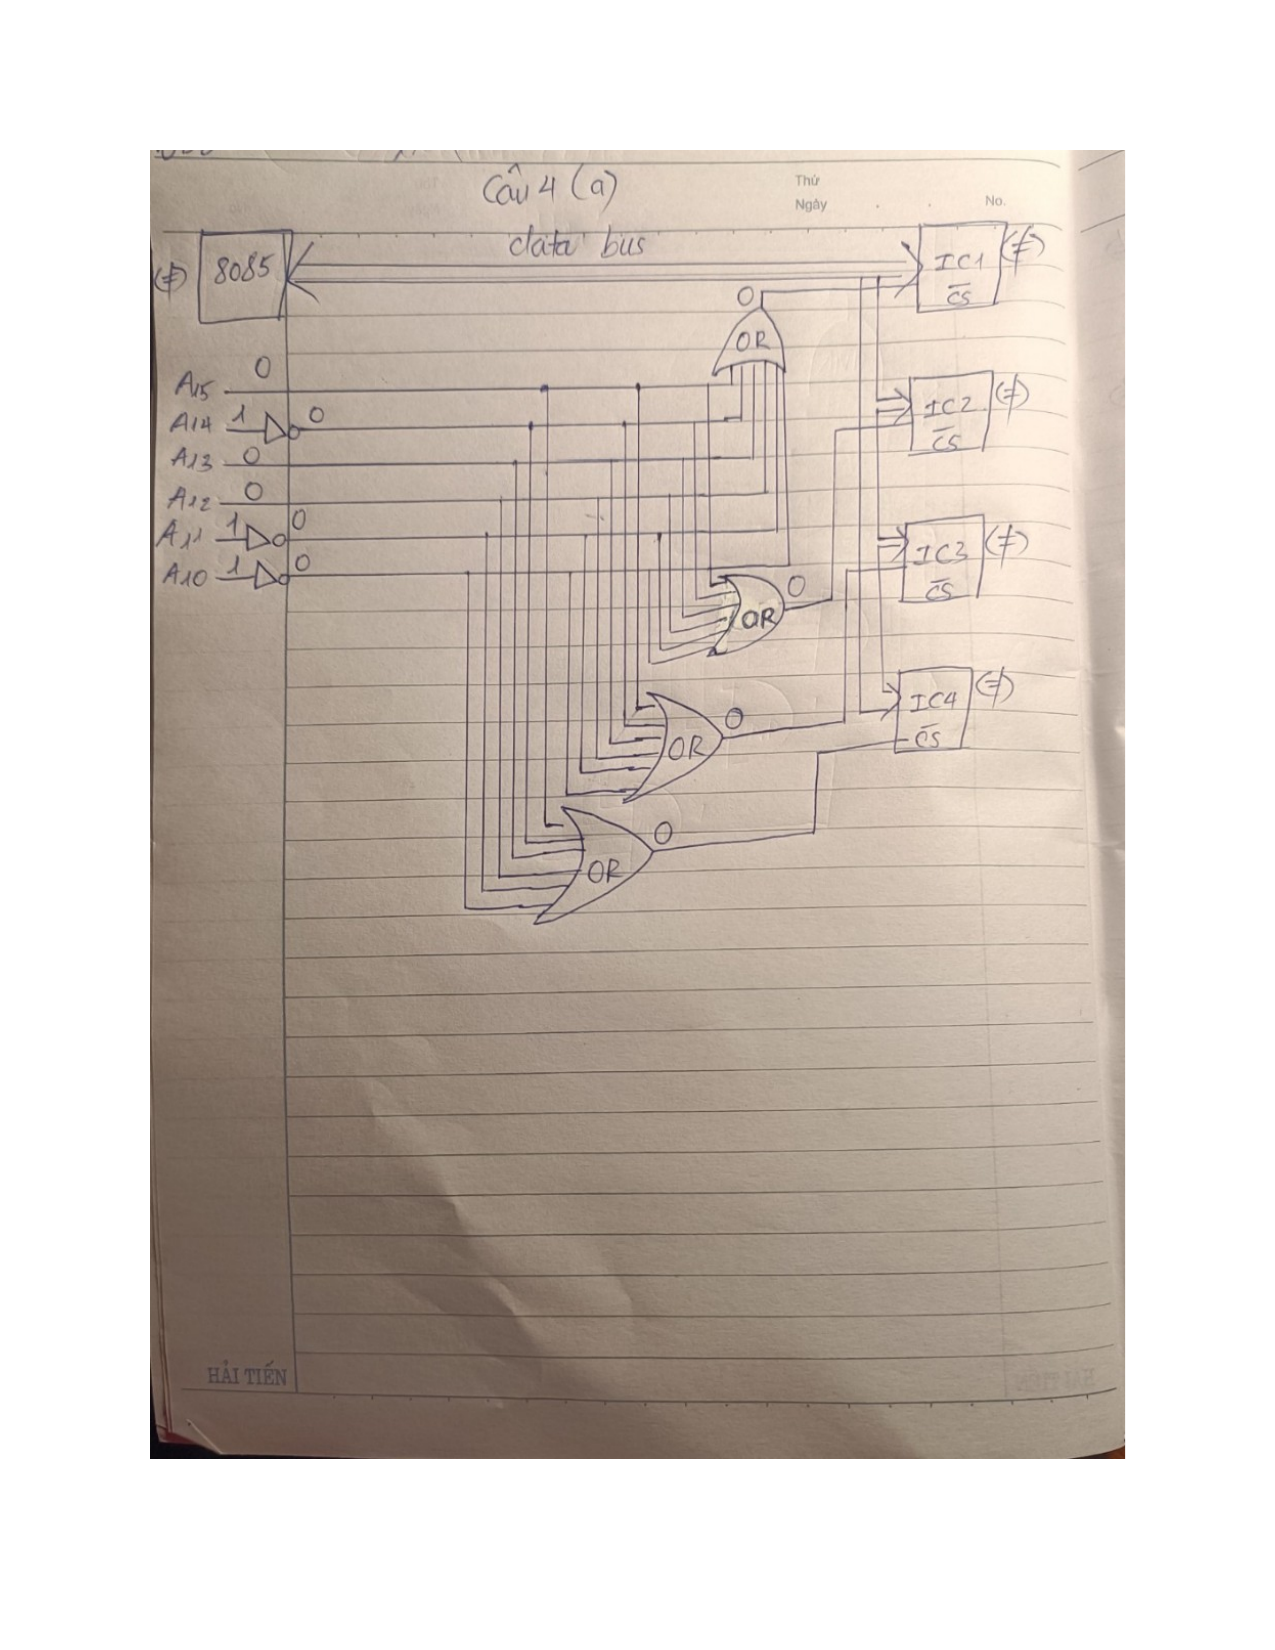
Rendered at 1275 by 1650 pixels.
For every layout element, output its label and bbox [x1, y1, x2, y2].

picture [150, 150, 1125, 1459]
